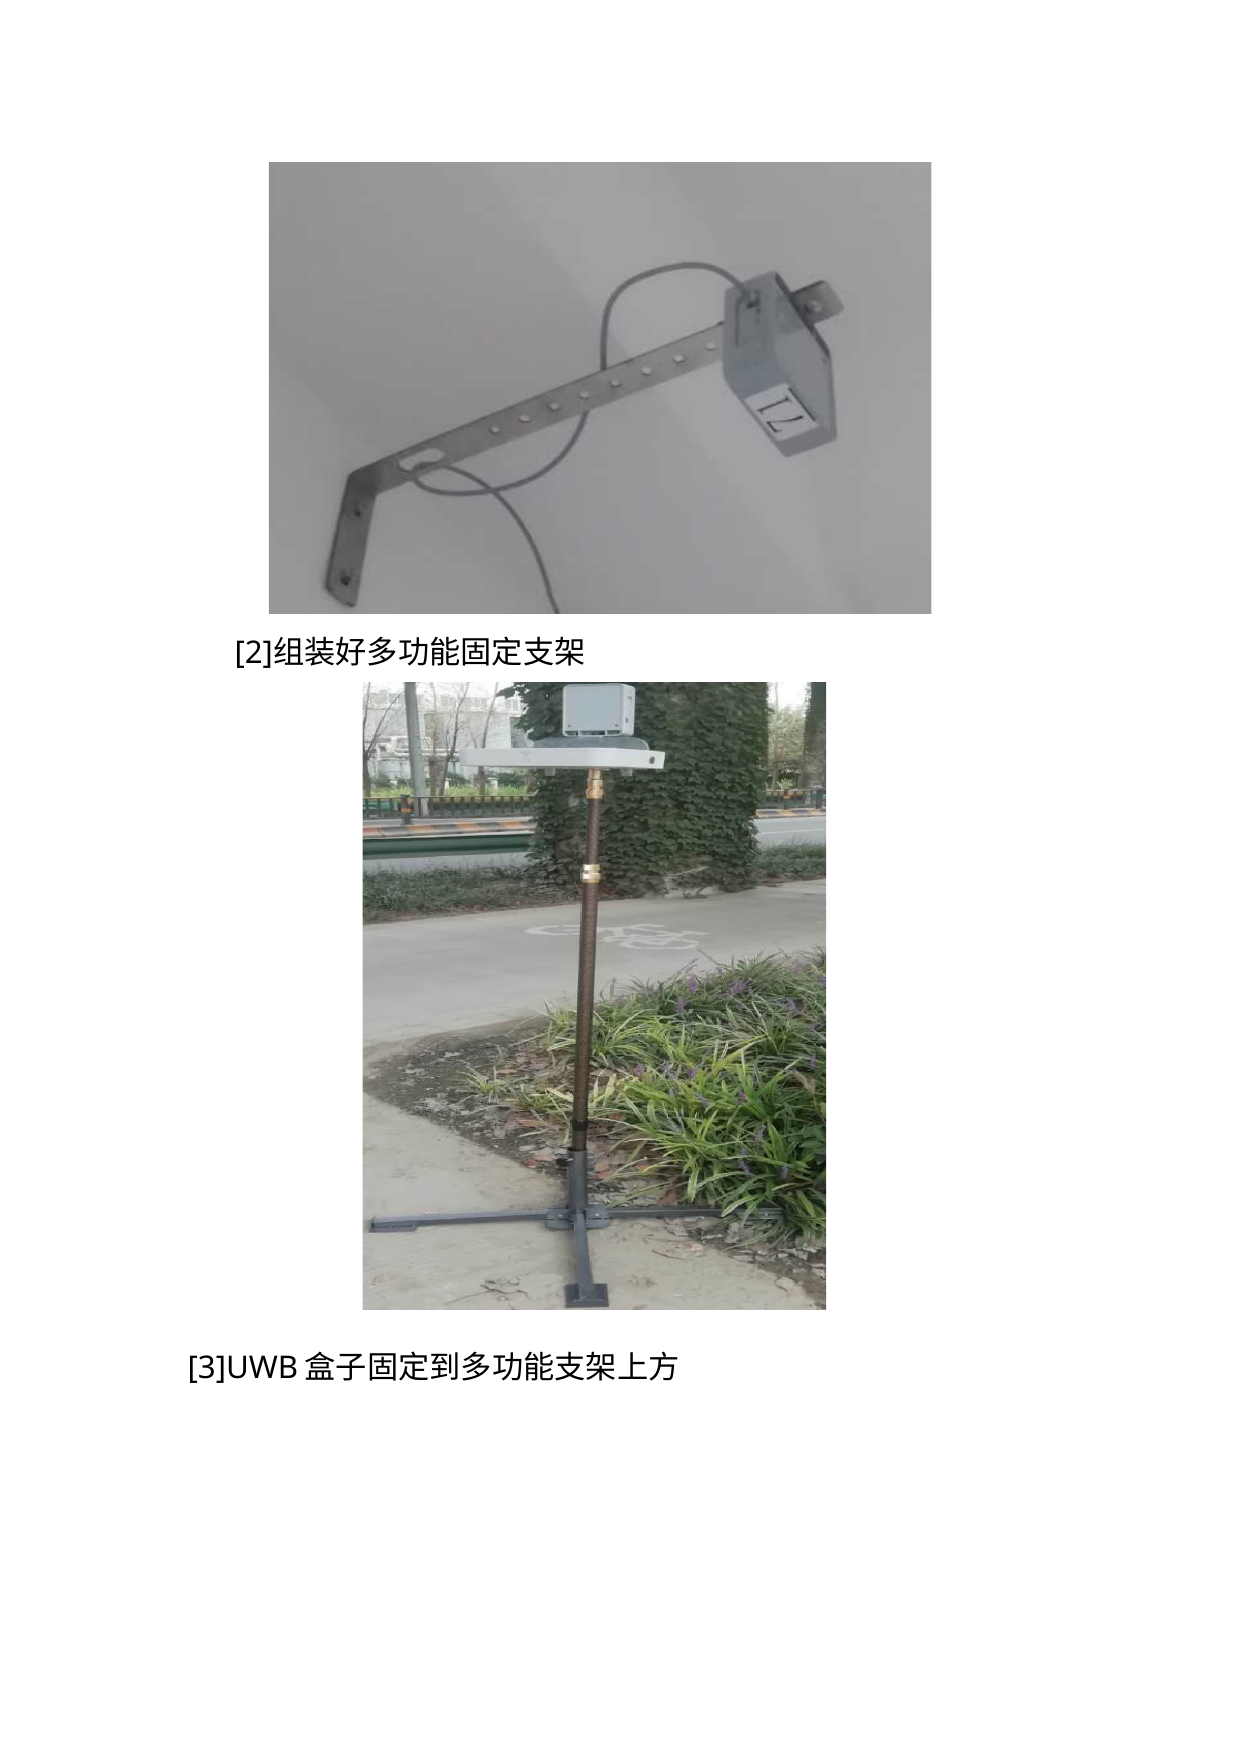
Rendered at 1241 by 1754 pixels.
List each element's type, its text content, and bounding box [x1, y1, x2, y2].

picture [268, 162, 932, 614]
text [3]UWB盒子固定到多功能支架上方 [187, 1332, 1053, 1397]
text [2]组装好多功能固定支架 [187, 617, 1053, 682]
picture [362, 682, 827, 1310]
